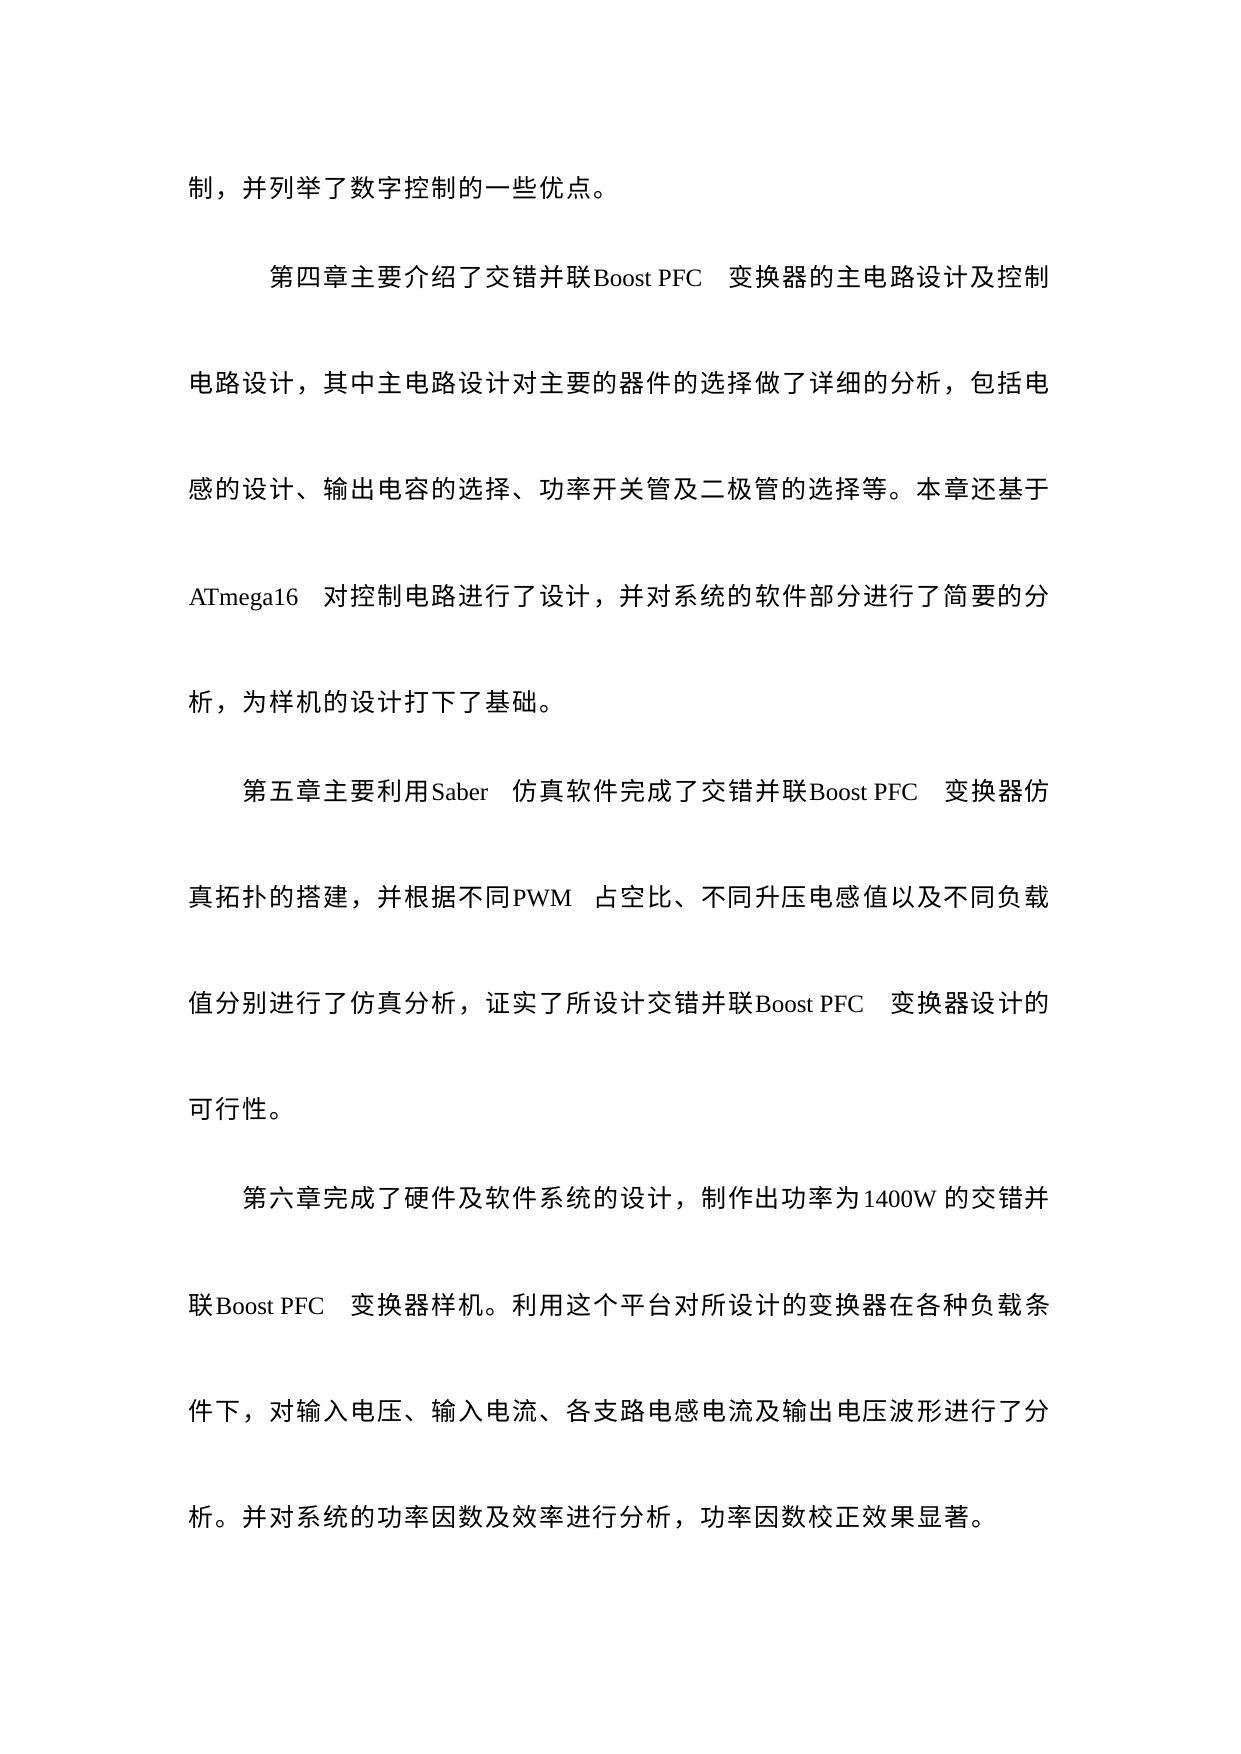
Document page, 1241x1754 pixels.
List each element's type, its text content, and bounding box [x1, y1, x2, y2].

text 第五章主要利用Saber仿真软件完成了交错并联Boost PFC变换器仿真拓扑的搭建，并根据不同PWM占空比、不同升压电感值以及不同负载值分别进行了仿真分析，证实了所设计交错并联Boost PFC变换器设计的可行性。 [188, 754, 1052, 1143]
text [188, 151, 1052, 222]
text 第四章主要介绍了交错并联Boost PFC变换器的主电路设计及控制电路设计，其中主电路设计对主要的器件的选择做了详细的分析，包括电感的设计、输出电容的选择、功率开关管及二极管的选择等。本章还基于ATmega16对控制电路进行了设计，并对系统的软件部分进行了简要的分析，为样机的设计打下了基础。 [188, 240, 1052, 736]
text 第六章完成了硬件及软件系统的设计，制作出功率为1400W的交错并联Boost PFC变换器样机。利用这个平台对所设计的变换器在各种负载条件下，对输入电压、输入电流、各支路电感电流及输出电压波形进行了分析。并对系统的功率因数及效率进行分析，功率因数校正效果显著。 [188, 1162, 1052, 1551]
